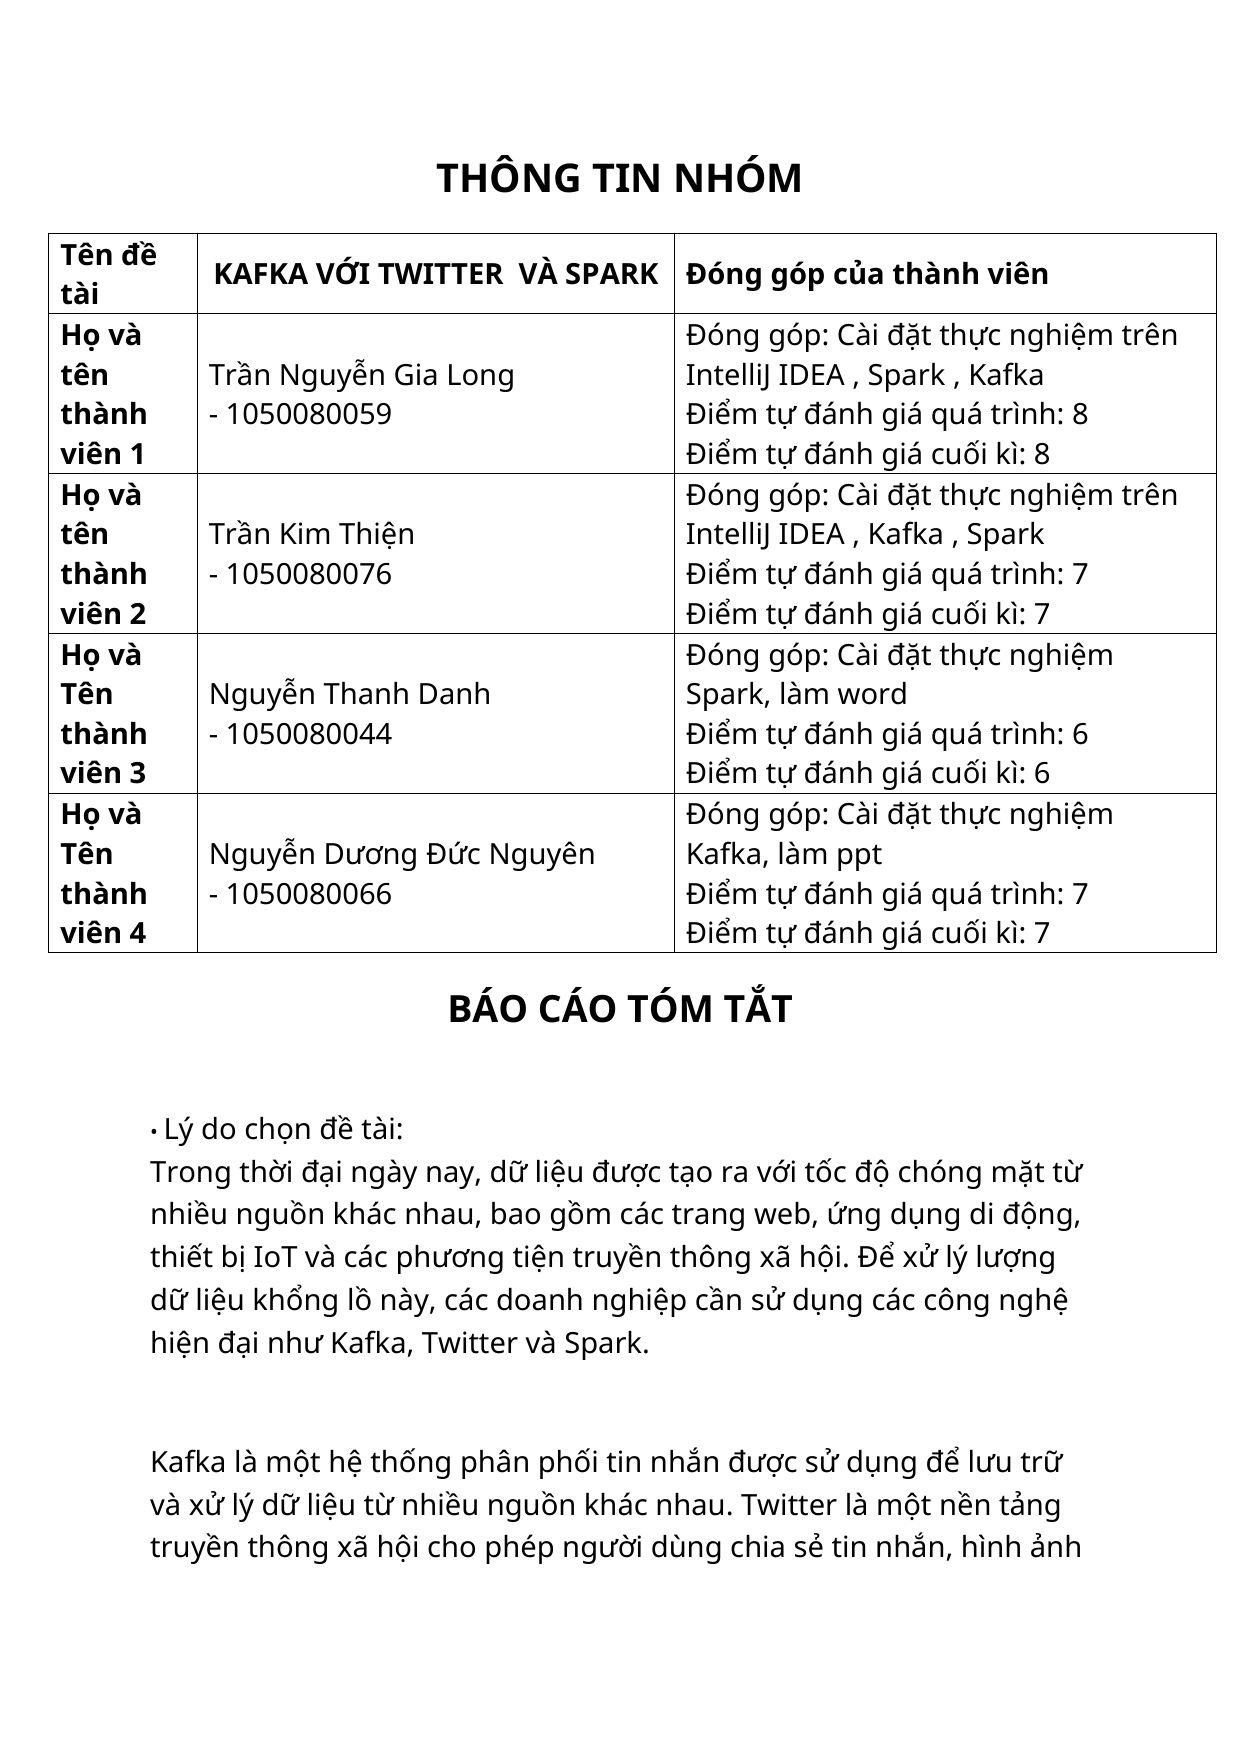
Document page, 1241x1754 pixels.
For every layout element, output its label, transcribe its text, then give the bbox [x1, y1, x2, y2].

table_cell Đóng góp: Cài đặt thực nghiệm trên IntelliJ IDEA , Kafka , Spark Điểm tự đánh giá quá trình: 7 Điểm tự đánh giá cuối kì: 7 [675, 474, 1216, 633]
table_cell Đóng góp: Cài đặt thực nghiệm Kafka, làm ppt Điểm tự đánh giá quá trình: 7 Điểm tự đánh giá cuối kì: 7 [675, 794, 1216, 952]
table_cell Nguyễn Dương Đức Nguyên - 1050080066 [198, 794, 674, 952]
table_cell Họ và Tên thành viên 3 [49, 634, 197, 792]
table_cell Họ và Tên thành viên 4 [49, 794, 197, 952]
table_cell Họ và tên thành viên 2 [49, 474, 197, 633]
text BÁO CÁO TÓM TẮT [150, 982, 1090, 1033]
table_cell Đóng góp: Cài đặt thực nghiệm Spark, làm word Điểm tự đánh giá quá trình: 6 Điểm tự đánh giá cuối kì: 6 [675, 634, 1216, 792]
table_cell Đóng góp: Cài đặt thực nghiệm trên IntelliJ IDEA , Spark , Kafka Điểm tự đánh giá quá trình: 8 Điểm tự đánh giá cuối kì: 8 [675, 314, 1216, 473]
table_cell Họ và tên thành viên 1 [49, 314, 197, 473]
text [150, 1441, 1090, 1566]
table_header Đóng góp của thành viên [675, 234, 1216, 313]
table_header Tên đề tài [49, 234, 197, 313]
table_header KAFKA VỚI TWITTER VÀ SPARK [198, 234, 674, 313]
table_cell Nguyễn Thanh Danh - 1050080044 [198, 634, 674, 792]
text THÔNG TIN NHÓM [150, 150, 1090, 204]
table_cell Trần Nguyễn Gia Long - 1050080059 [198, 314, 674, 473]
text • Lý do chọn đề tài: Trong thời đại ngày nay, dữ liệu được tạo ra với tốc độ chóng mặt từ nhiều nguồn khác nhau, bao gồm các trang web, ứng dụng di động, thiết bị IoT và các phương tiện truyền thông xã hội. Để xử lý lượng dữ liệu khổng lồ này, các doanh nghiệp cần sử dụng các công nghệ hiện đại như Kafka, Twitter và Spark. [150, 1054, 1090, 1362]
table_cell Trần Kim Thiện - 1050080076 [198, 474, 674, 633]
